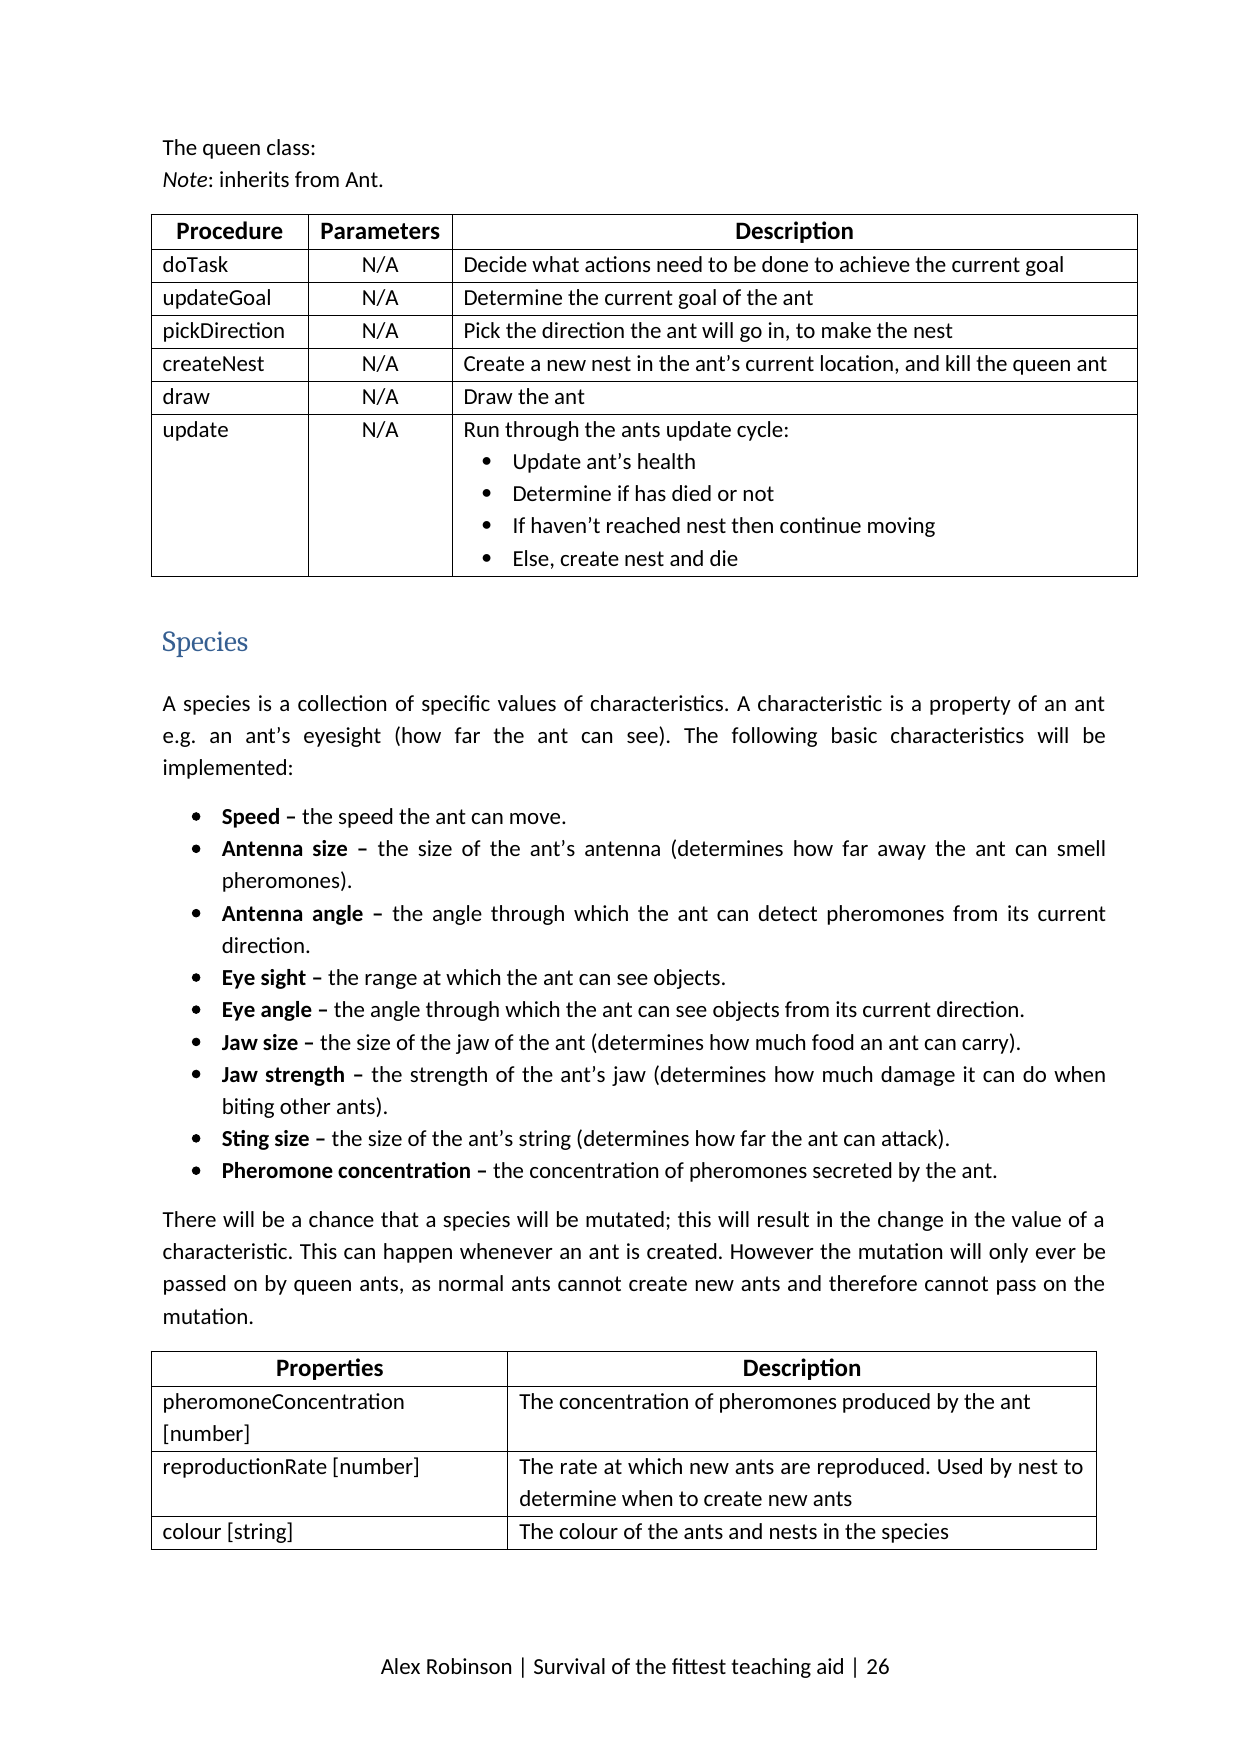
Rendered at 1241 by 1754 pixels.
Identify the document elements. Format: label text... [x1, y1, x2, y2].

table_cell The rate at which new ants are reproduced. Used by nest to determine when to create new ants [508, 1452, 1096, 1516]
table_cell reproductionRate [number] [152, 1452, 507, 1516]
list Jaw strength – the strength of the ant’s jaw (determines how much damage it can do when biting other ants). [192, 1060, 1107, 1120]
table_cell N/A [309, 415, 452, 576]
table_cell colour [string] [152, 1517, 507, 1549]
table_header Procedure [152, 215, 308, 249]
list Sting size – the size of the ant’s string (determines how far the ant can attack). [192, 1124, 1107, 1152]
table_header Parameters [309, 215, 452, 249]
list Eye angle – the angle through which the ant can see objects from its current direction. [192, 995, 1107, 1023]
list Eye sight – the range at which the ant can see objects. [192, 963, 1107, 991]
table_header Properties [152, 1352, 507, 1386]
text A species is a collection of specific values of characteristics. A characteristic is a property of an ant e.g. an ant’s eyesight (how far the ant can see). The following basic characteristics will be implemented: [162, 689, 1107, 781]
list Speed – the speed the ant can move. [192, 802, 1107, 830]
table_cell draw [152, 382, 308, 414]
table_cell doTask [152, 250, 308, 282]
list The queen class: [162, 133, 1107, 161]
table_cell pickDirection [152, 316, 308, 348]
list Antenna size – the size of the ant’s antenna (determines how far away the ant can smell pheromones). [192, 834, 1107, 895]
table_cell The colour of the ants and nests in the species [508, 1517, 1096, 1549]
table_cell pheromoneConcentration [number] [152, 1387, 507, 1451]
table_header Description [453, 215, 1137, 249]
table_cell updateGoal [152, 283, 308, 315]
table_cell N/A [309, 283, 452, 315]
table_cell N/A [309, 349, 452, 381]
list Jaw size – the size of the jaw of the ant (determines how much food an ant can carry). [192, 1028, 1107, 1056]
table_cell N/A [309, 250, 452, 282]
list Pheromone concentration – the concentration of pheromones secreted by the ant. [192, 1156, 1107, 1184]
table_cell Determine the current goal of the ant [453, 283, 1137, 315]
table_cell Decide what actions need to be done to achieve the current goal [453, 250, 1137, 282]
table_cell Pick the direction the ant will go in, to make the nest [453, 316, 1137, 348]
list Note: inherits from Ant. [162, 165, 1107, 193]
subtitle Species [162, 626, 1107, 659]
table_header Description [508, 1352, 1096, 1386]
text There will be a chance that a species will be mutated; this will result in the change in the value of a characteristic. This can happen whenever an ant is created. However the mutation will only ever be passed on by queen ants, as normal ants cannot create new ants and therefore cannot pass on the mutation. [162, 1205, 1107, 1330]
table_cell createNest [152, 349, 308, 381]
table_cell update [152, 415, 308, 576]
table_cell N/A [309, 382, 452, 414]
table_cell The concentration of pheromones produced by the ant [508, 1387, 1096, 1451]
list Antenna angle – the angle through which the ant can detect pheromones from its current direction. [192, 899, 1107, 959]
table_cell Draw the ant [453, 382, 1137, 414]
table_cell Run through the ants update cycle: Update ant’s health Determine if has died or not If haven’t reached nest then continue moving Else, create nest and die [453, 415, 1137, 576]
table_cell Create a new nest in the ant’s current location, and kill the queen ant [453, 349, 1137, 381]
table_cell N/A [309, 316, 452, 348]
